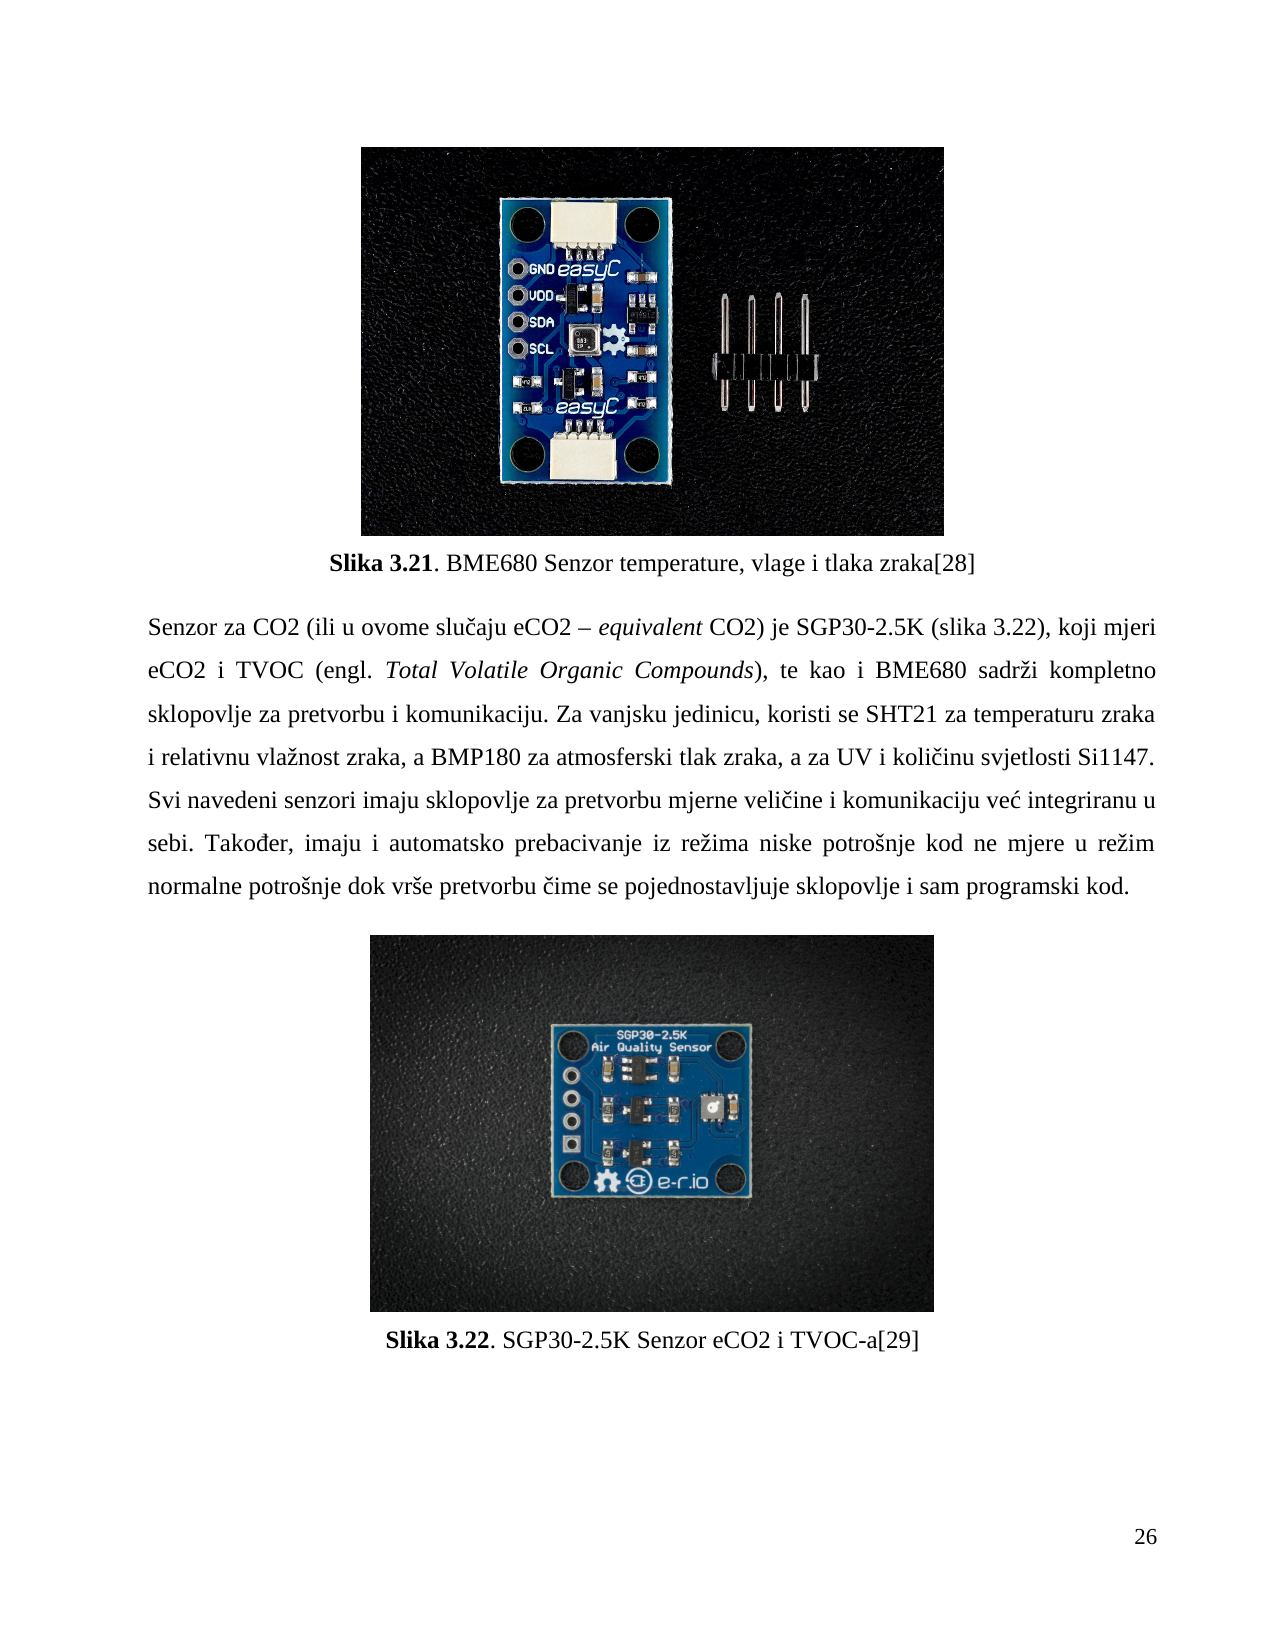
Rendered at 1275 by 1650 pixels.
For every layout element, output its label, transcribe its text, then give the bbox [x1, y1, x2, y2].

picture [361, 147, 944, 536]
text Slika 3.22. SGP30-2.5K Senzor eCO2 i TVOC-a[29] [148, 1325, 1157, 1354]
picture [370, 935, 934, 1312]
text Slika 3.21. BME680 Senzor temperature, vlage i tlaka zraka[28] [148, 548, 1157, 577]
text Senzor za CO2 (ili u ovome slučaju eCO2 – equivalent CO2) je SGP30-2.5K (slika 3.22), koji mjeri eCO2 i TVOC (engl. Total Volatile Organic Compounds), te kao i BME680 sadrži kompletno sklopovlje za pretvorbu i komunikaciju. Za vanjsku jedinicu, koristi se SHT21 za temperaturu zraka i relativnu vlažnost zraka, a BMP180 za atmosferski tlak zraka, a za UV i količinu svjetlosti Si1147. Svi navedeni senzori imaju sklopovlje za pretvorbu mjerne veličine i komunikaciju već integriranu u sebi. Također, imaju i automatsko prebacivanje iz režima niske potrošnje kod ne mjere u režim normalne potrošnje dok vrše pretvorbu čime se pojednostavljuje sklopovlje i sam programski kod. [148, 612, 1157, 900]
